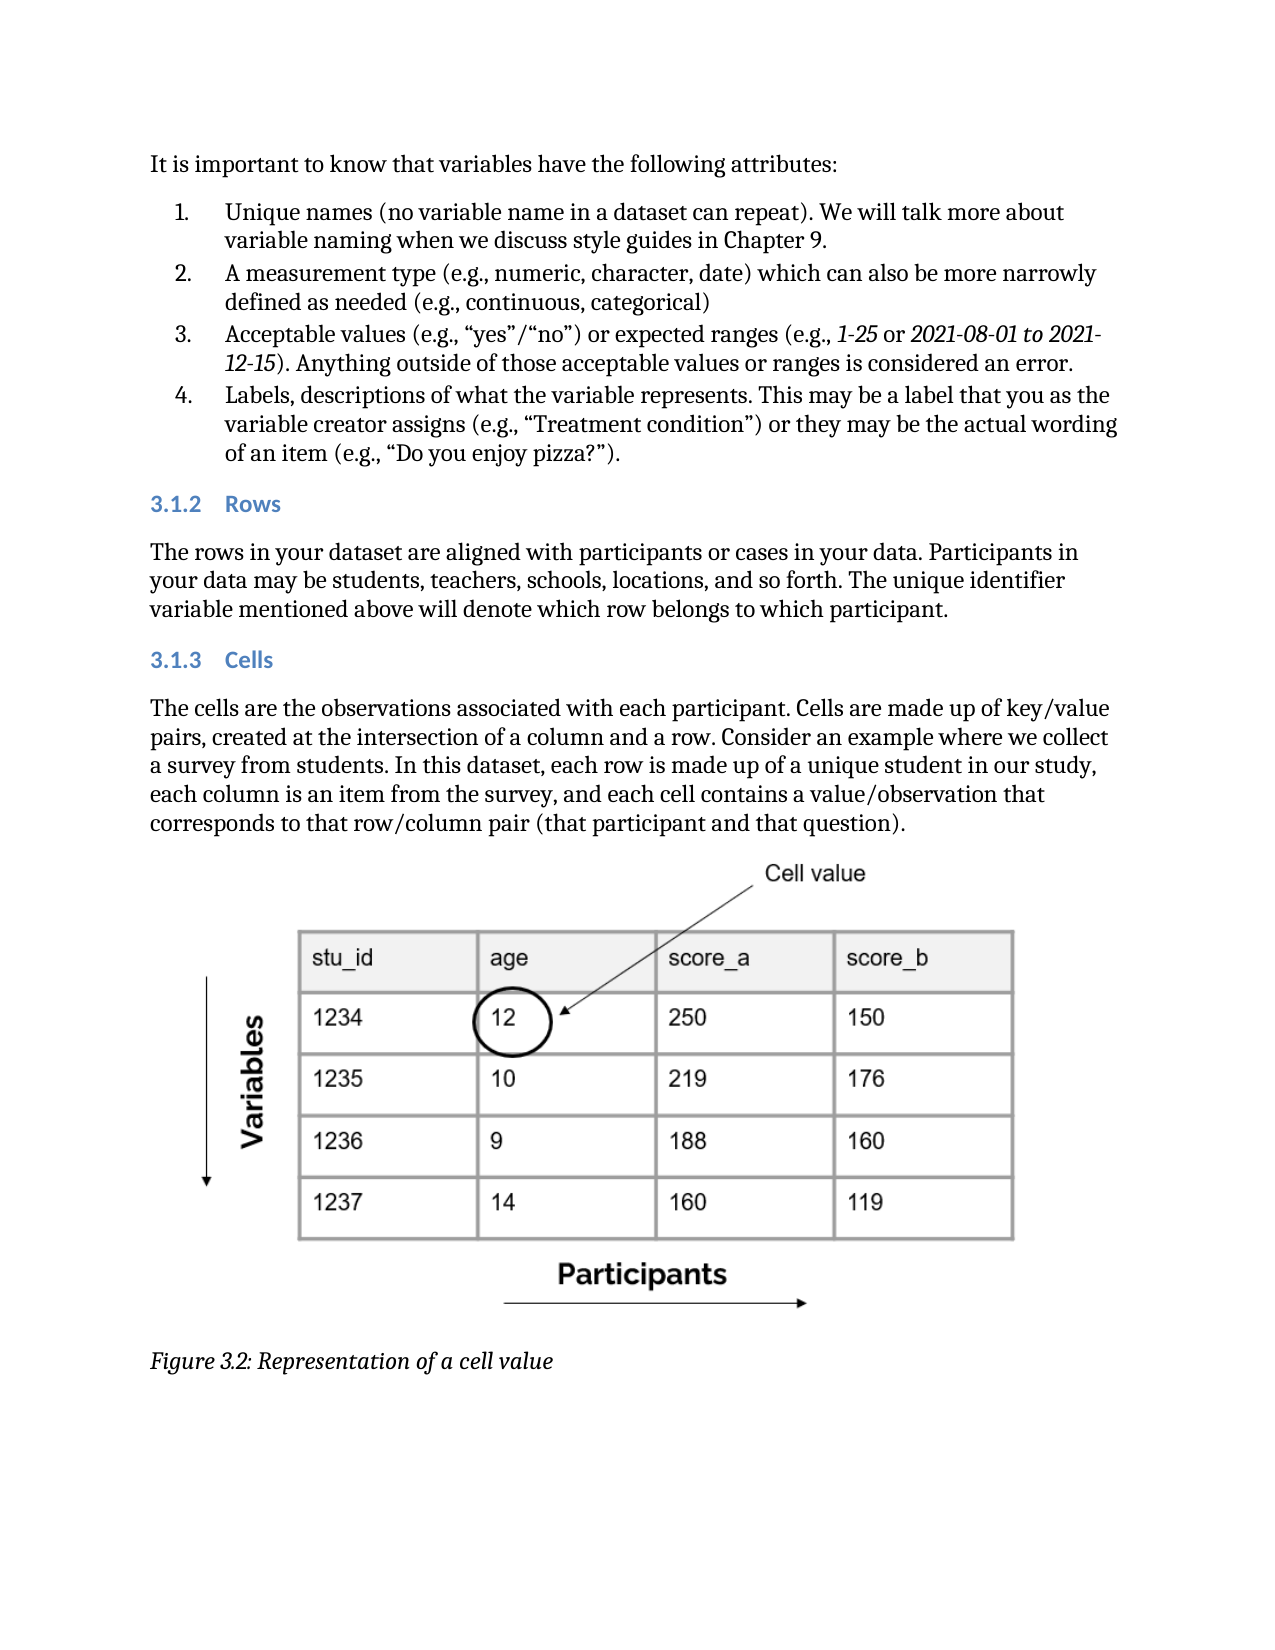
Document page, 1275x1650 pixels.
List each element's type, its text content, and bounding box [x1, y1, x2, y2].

picture [168, 856, 1044, 1327]
text It is important to know that variables have the following attributes: [150, 150, 1125, 179]
list Acceptable values (e.g., “yes”/“no”) or expected ranges (e.g., 1-25 or 2021-08-01 to 2021-12-15). Anything outside of those acceptable values or ranges is considered an error. [175, 320, 1125, 377]
text Figure 3.2: Representation of a cell value [150, 1347, 1125, 1376]
subtitle 3.1.3 Cells [150, 645, 1125, 675]
list A measurement type (e.g., numeric, character, date) which can also be more narrowly defined as needed (e.g., continuous, categorical) [175, 259, 1125, 316]
list Labels, descriptions of what the variable represents. This may be a label that you as the variable creator assigns (e.g., “Treatment condition”) or they may be the actual wording of an item (e.g., “Do you enjoy pizza?”). [175, 381, 1125, 467]
list Unique names (no variable name in a dataset can repeat). We will talk more about variable naming when we discuss style guides in Chapter 9. [175, 197, 1125, 255]
text The cells are the observations associated with each participant. Cells are made up of key/value pairs, created at the intersection of a column and a row. Consider an example where we collect a survey from students. In this dataset, each row is made up of a unique student in our study, each column is an item from the survey, and each cell contains a value/observation that corresponds to that row/column pair (that participant and that question). [150, 694, 1125, 838]
subtitle 3.1.2 Rows [150, 488, 1125, 519]
text The rows in your dataset are aligned with participants or cases in your data. Participants in your data may be students, teachers, schools, locations, and so forth. The unique identifier variable mentioned above will denote which row belongs to which participant. [150, 538, 1125, 624]
